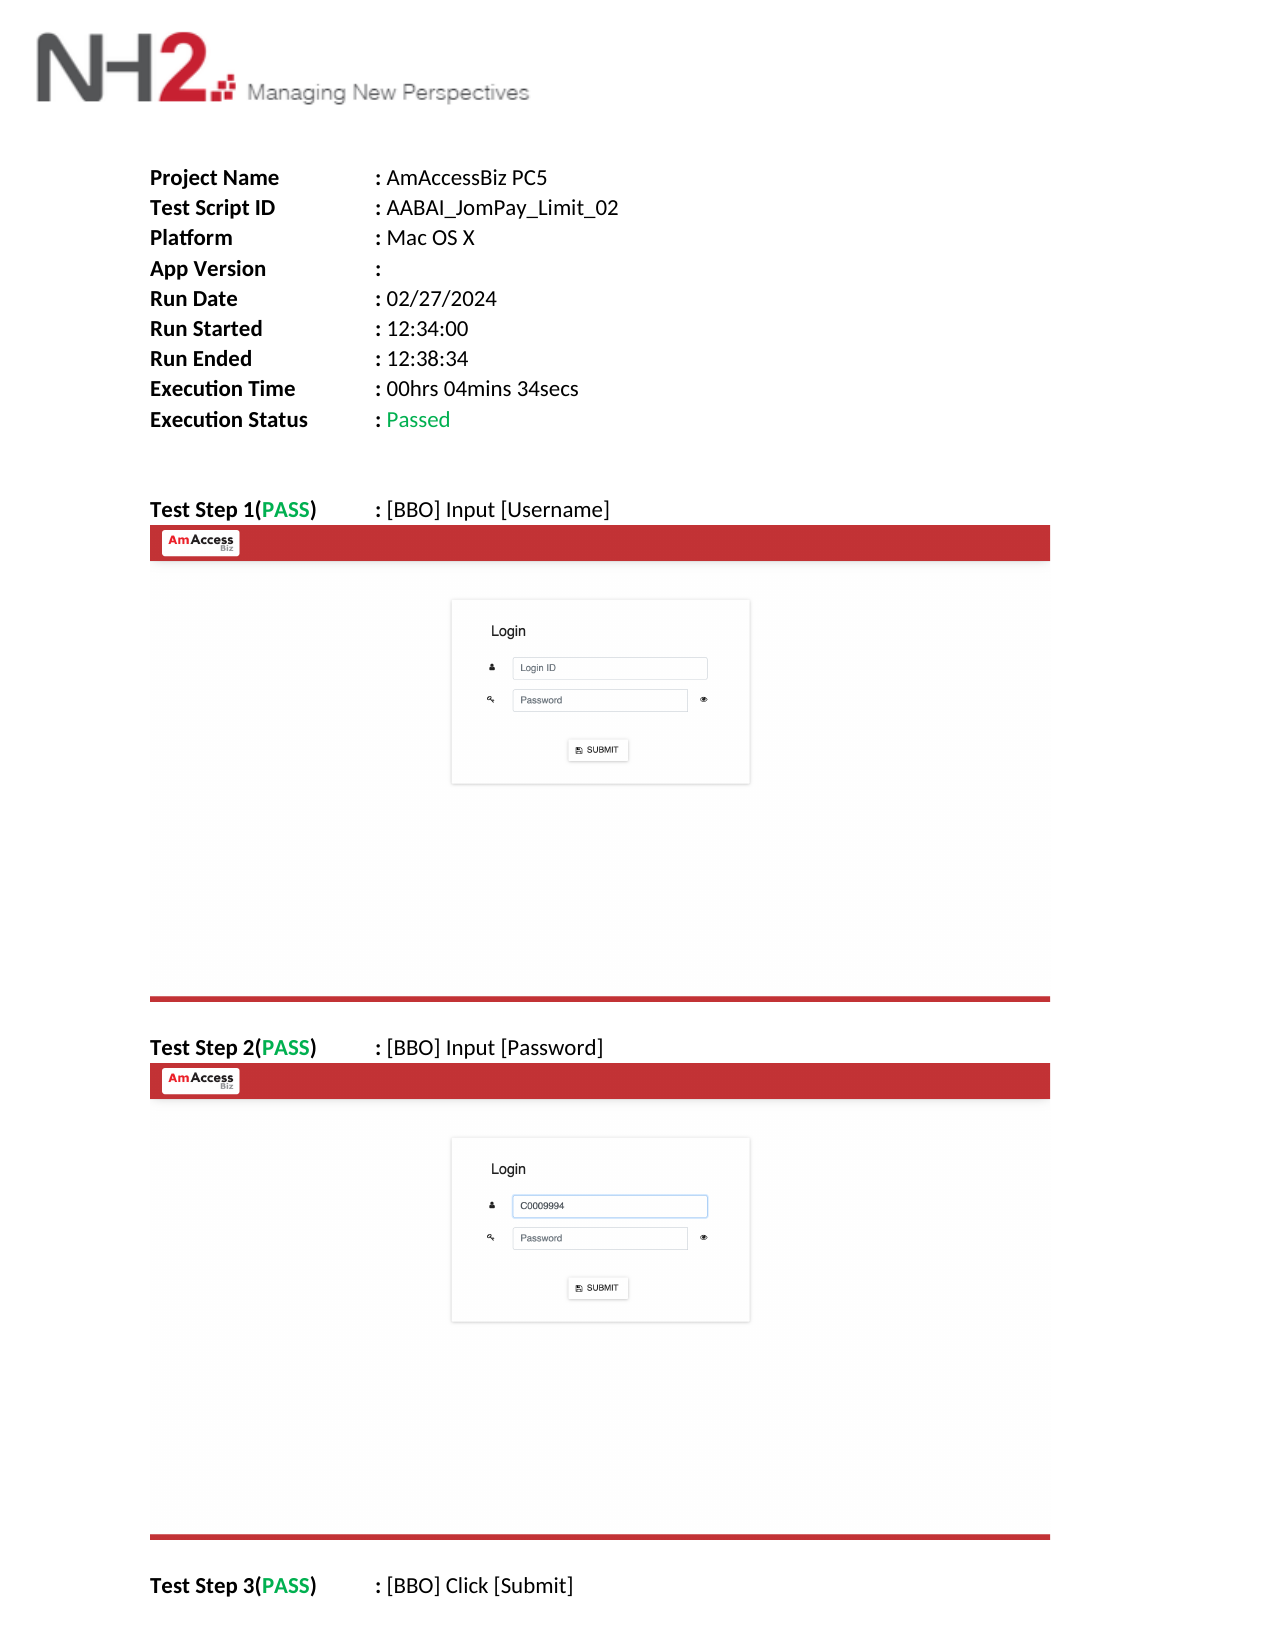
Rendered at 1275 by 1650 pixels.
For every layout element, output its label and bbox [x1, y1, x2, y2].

text [150, 163, 1125, 1600]
picture [150, 1063, 1050, 1540]
picture [26, 23, 540, 111]
picture [150, 525, 1050, 1002]
